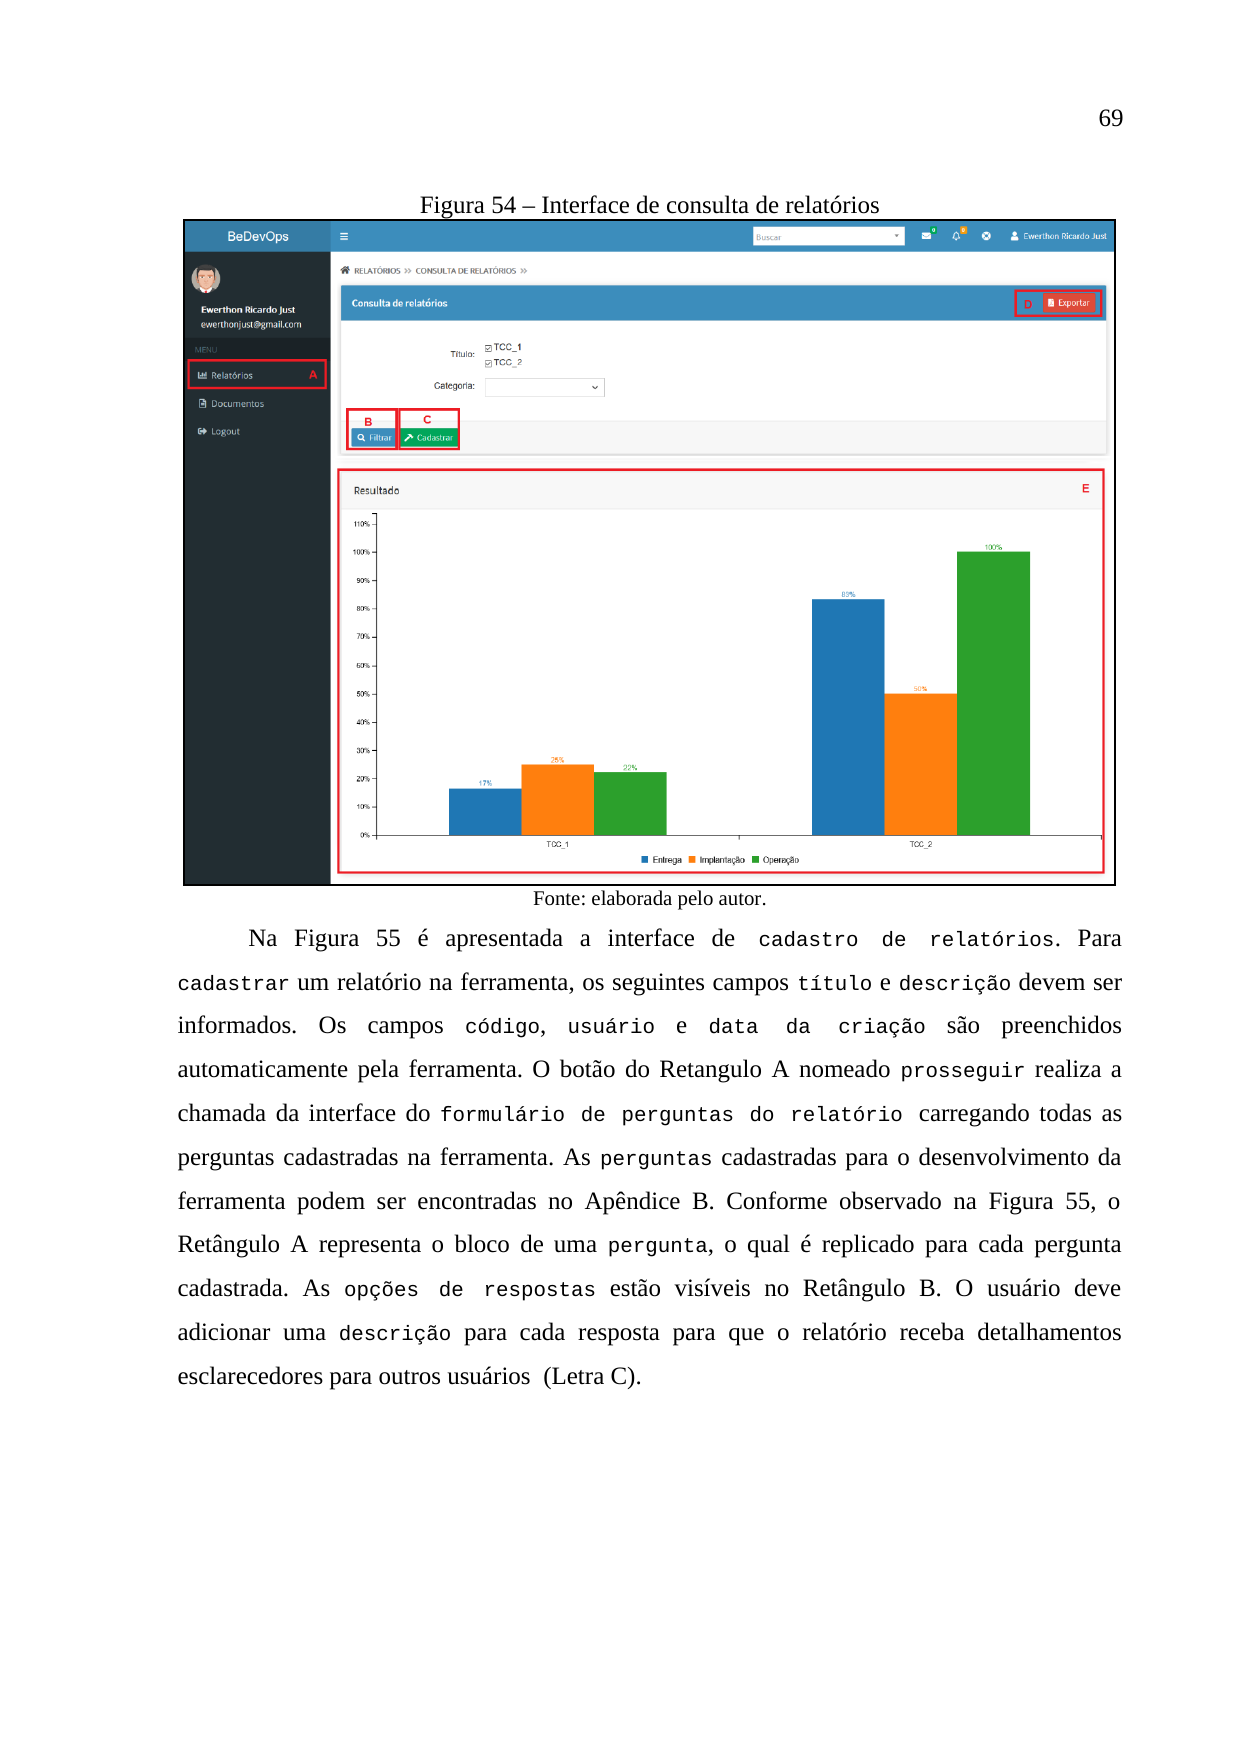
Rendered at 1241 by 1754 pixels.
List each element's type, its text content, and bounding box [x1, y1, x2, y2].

picture [185, 221, 1114, 884]
text Na Figura 55 é apresentada a interface de cadastro de relatórios. Para cadastrar um relatório na ferramenta, os seguintes campos título e descrição devem ser informados. Os campos código, usuário e data da criação são preenchidos automaticamente pela ferramenta. O botão do Retangulo A nomeado prosseguir realiza a chamada da interface do formulário de perguntas do relatório carregando todas as perguntas cadastradas na ferramenta. As perguntas cadastradas para o desenvolvimento da ferramenta podem ser encontradas no Apêndice B. Conforme observado na Figura 55, o Retângulo A representa o bloco de uma pergunta, o qual é replicado para cada pergunta cadastrada. As opções de respostas estão visíveis no Retângulo B. O usuário deve adicionar uma descrição para cada resposta para que o relatório receba detalhamentos esclarecedores para outros usuários (Letra C). [177, 923, 1122, 1391]
text Fonte: elaborada pelo autor. [177, 886, 1122, 910]
